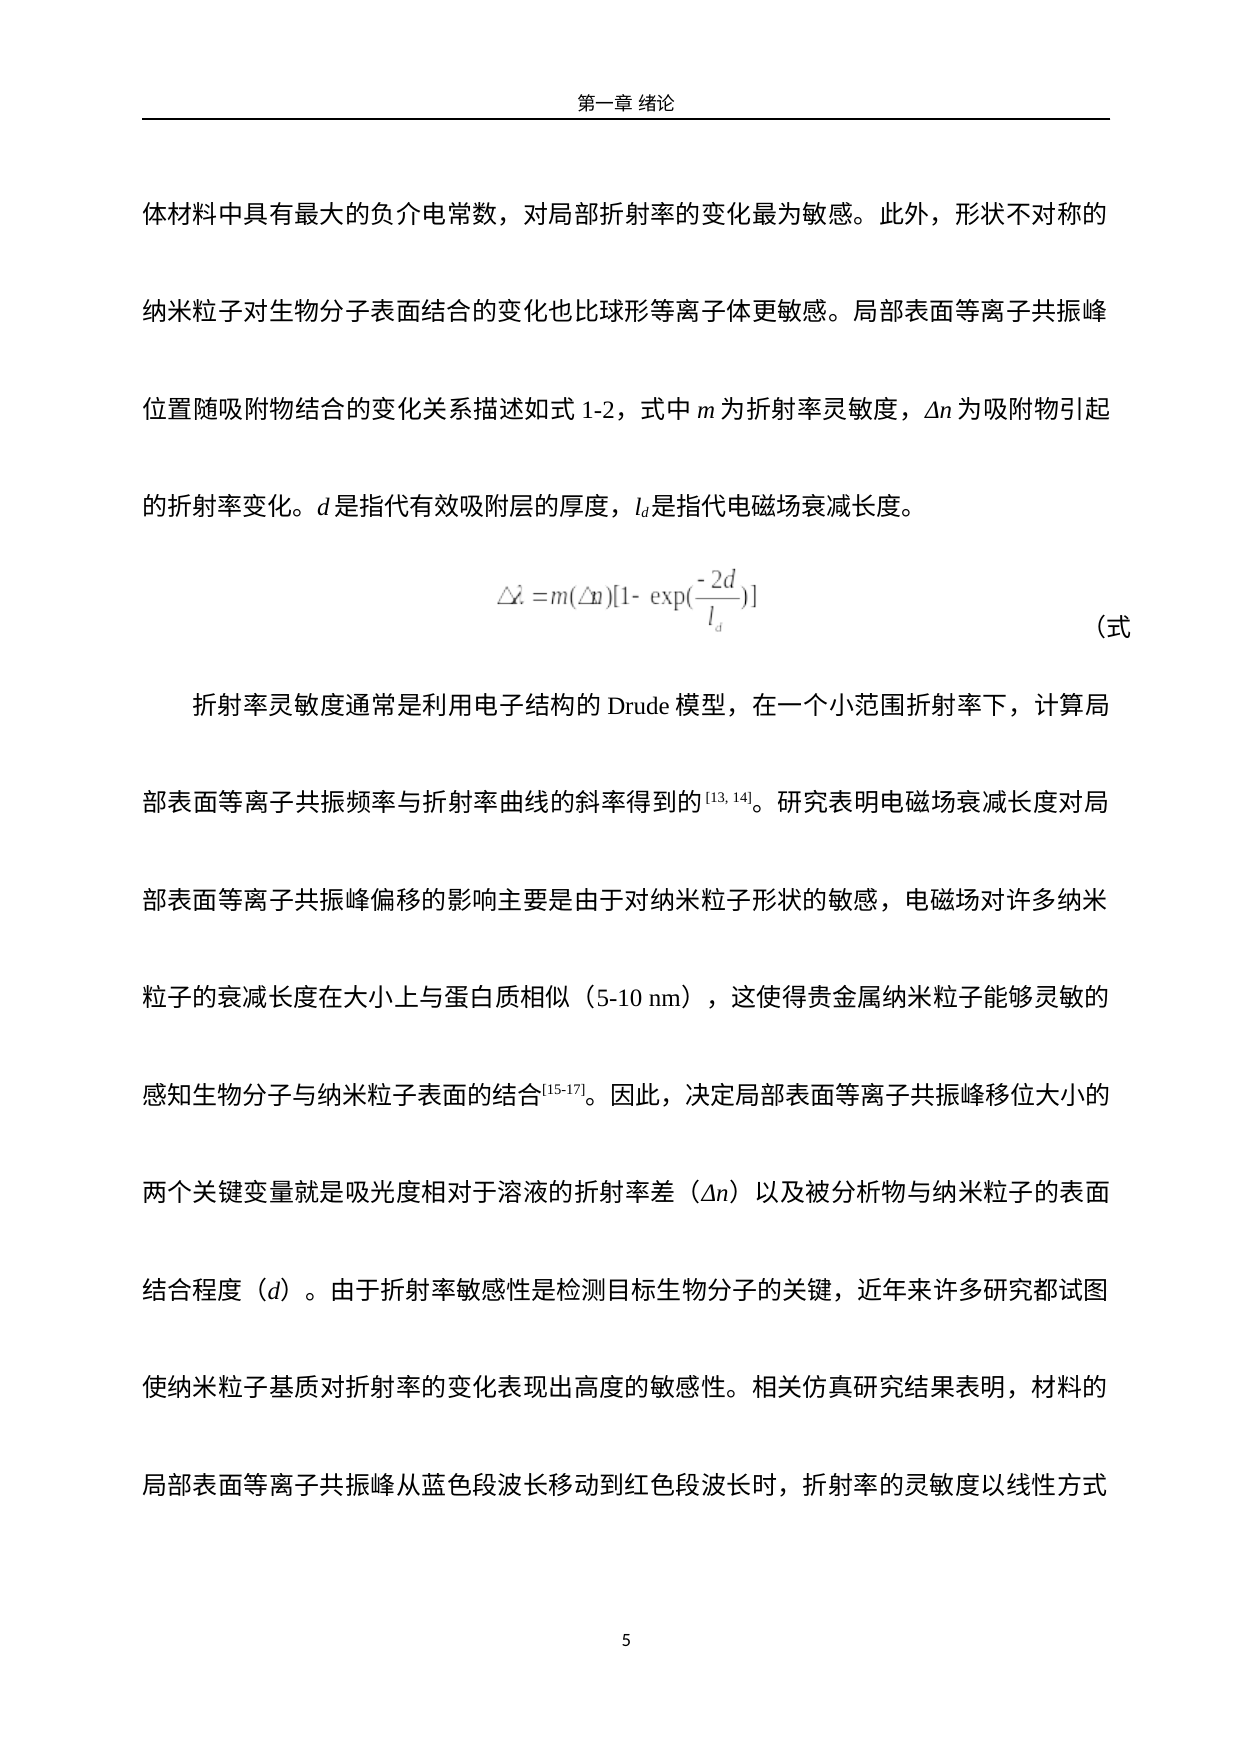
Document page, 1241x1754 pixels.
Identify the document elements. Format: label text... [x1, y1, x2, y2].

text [142, 671, 1110, 1516]
text （式1-2） [142, 555, 1110, 653]
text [142, 180, 1110, 537]
